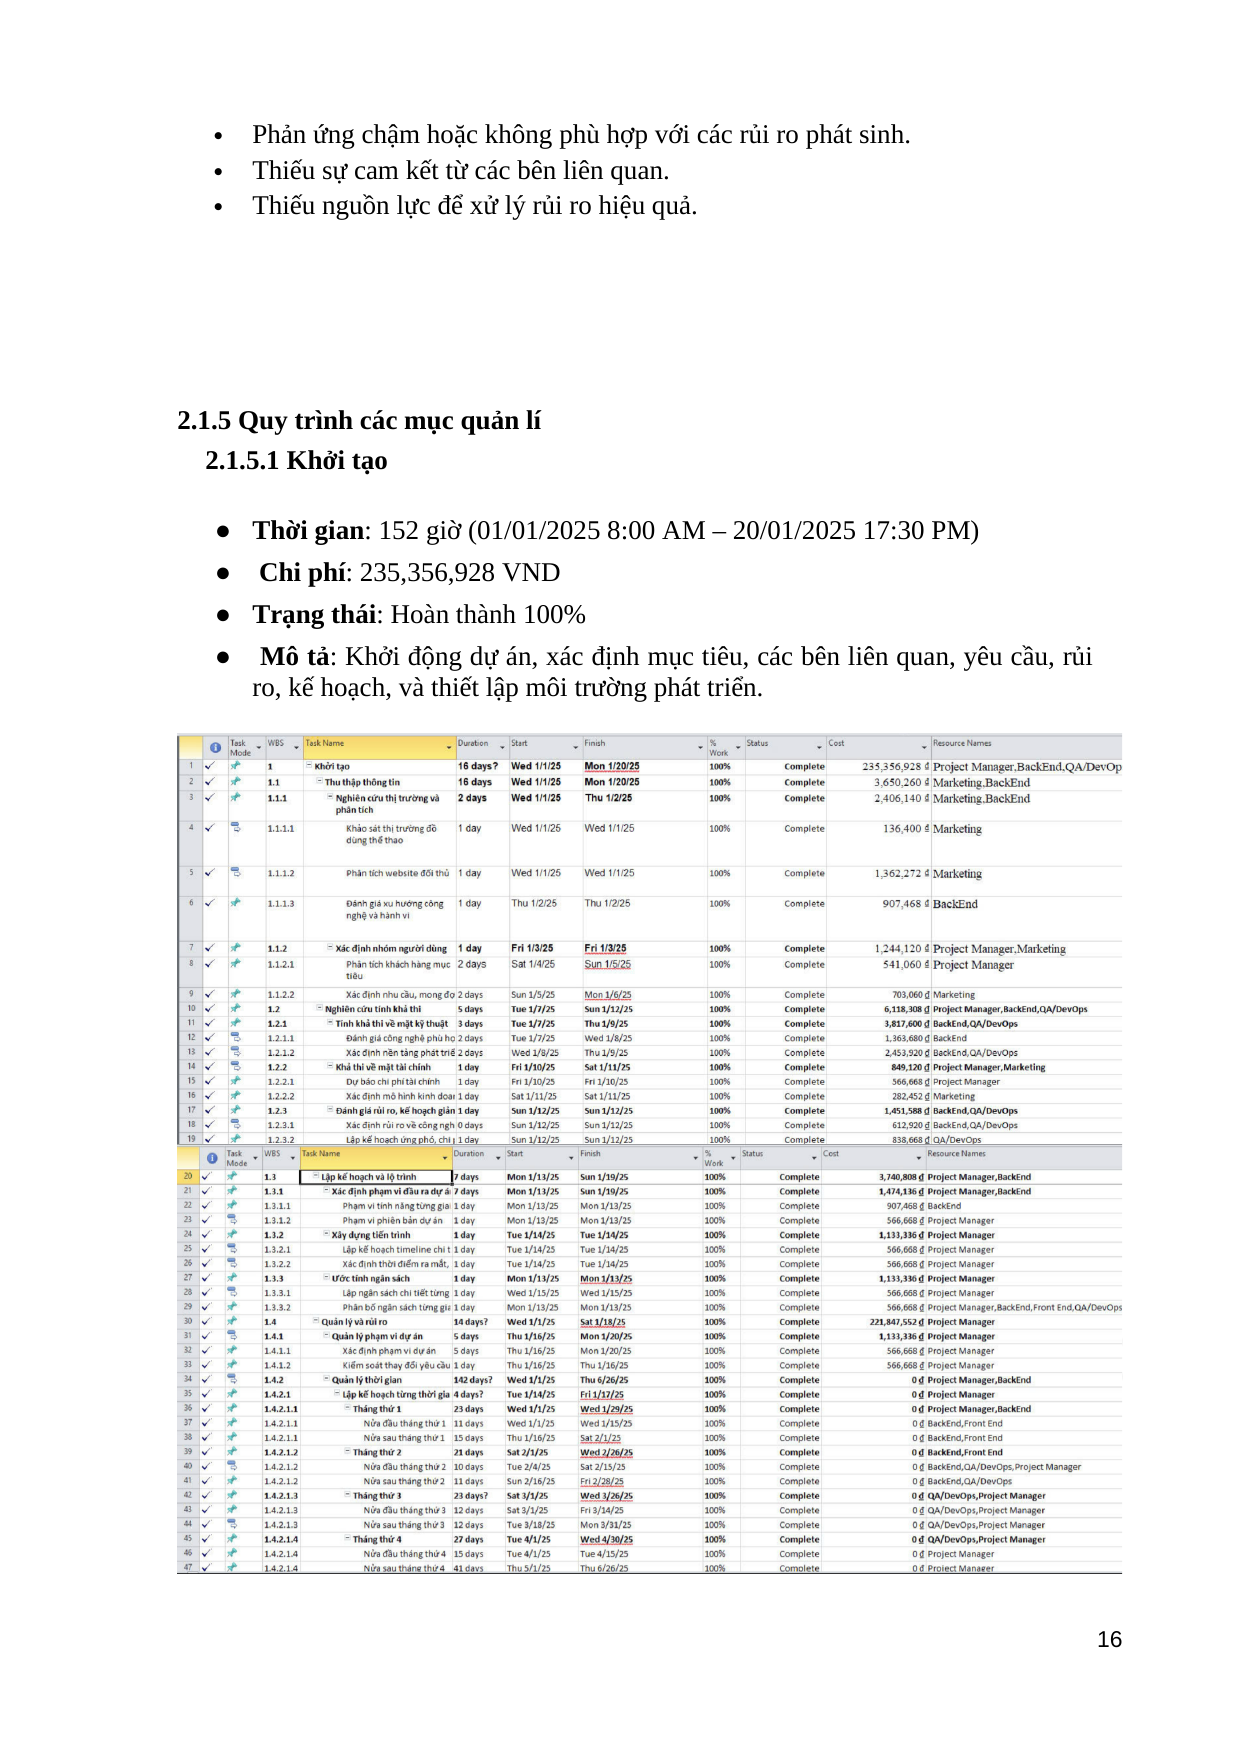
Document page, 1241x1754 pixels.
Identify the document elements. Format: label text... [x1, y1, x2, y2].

subtitle 2.1.5.1 Khởi tạo [177, 444, 1122, 475]
picture [177, 733, 1123, 1574]
list Thiếu nguồn lực để xử lý rủi ro hiệu quả. [214, 189, 1122, 221]
list Trạng thái: Hoàn thành 100% [214, 598, 1122, 629]
subtitle 2.1.5 Quy trình các mục quản lí [177, 404, 1122, 435]
list Mô tả: Khởi động dự án, xác định mục tiêu, các bên liên quan, yêu cầu, rủi ro, kế hoạch, và thiết lập môi trường phát triển. [214, 640, 1095, 702]
list Thời gian: 152 giờ (01/01/2025 8:00 AM – 20/01/2025 17:30 PM) [214, 514, 1122, 545]
list Thiếu sự cam kết từ các bên liên quan. [214, 154, 1122, 185]
list Phản ứng chậm hoặc không phù hợp với các rủi ro phát sinh. [214, 118, 1122, 149]
list Chi phí: 235,356,928 VND [214, 556, 1122, 587]
